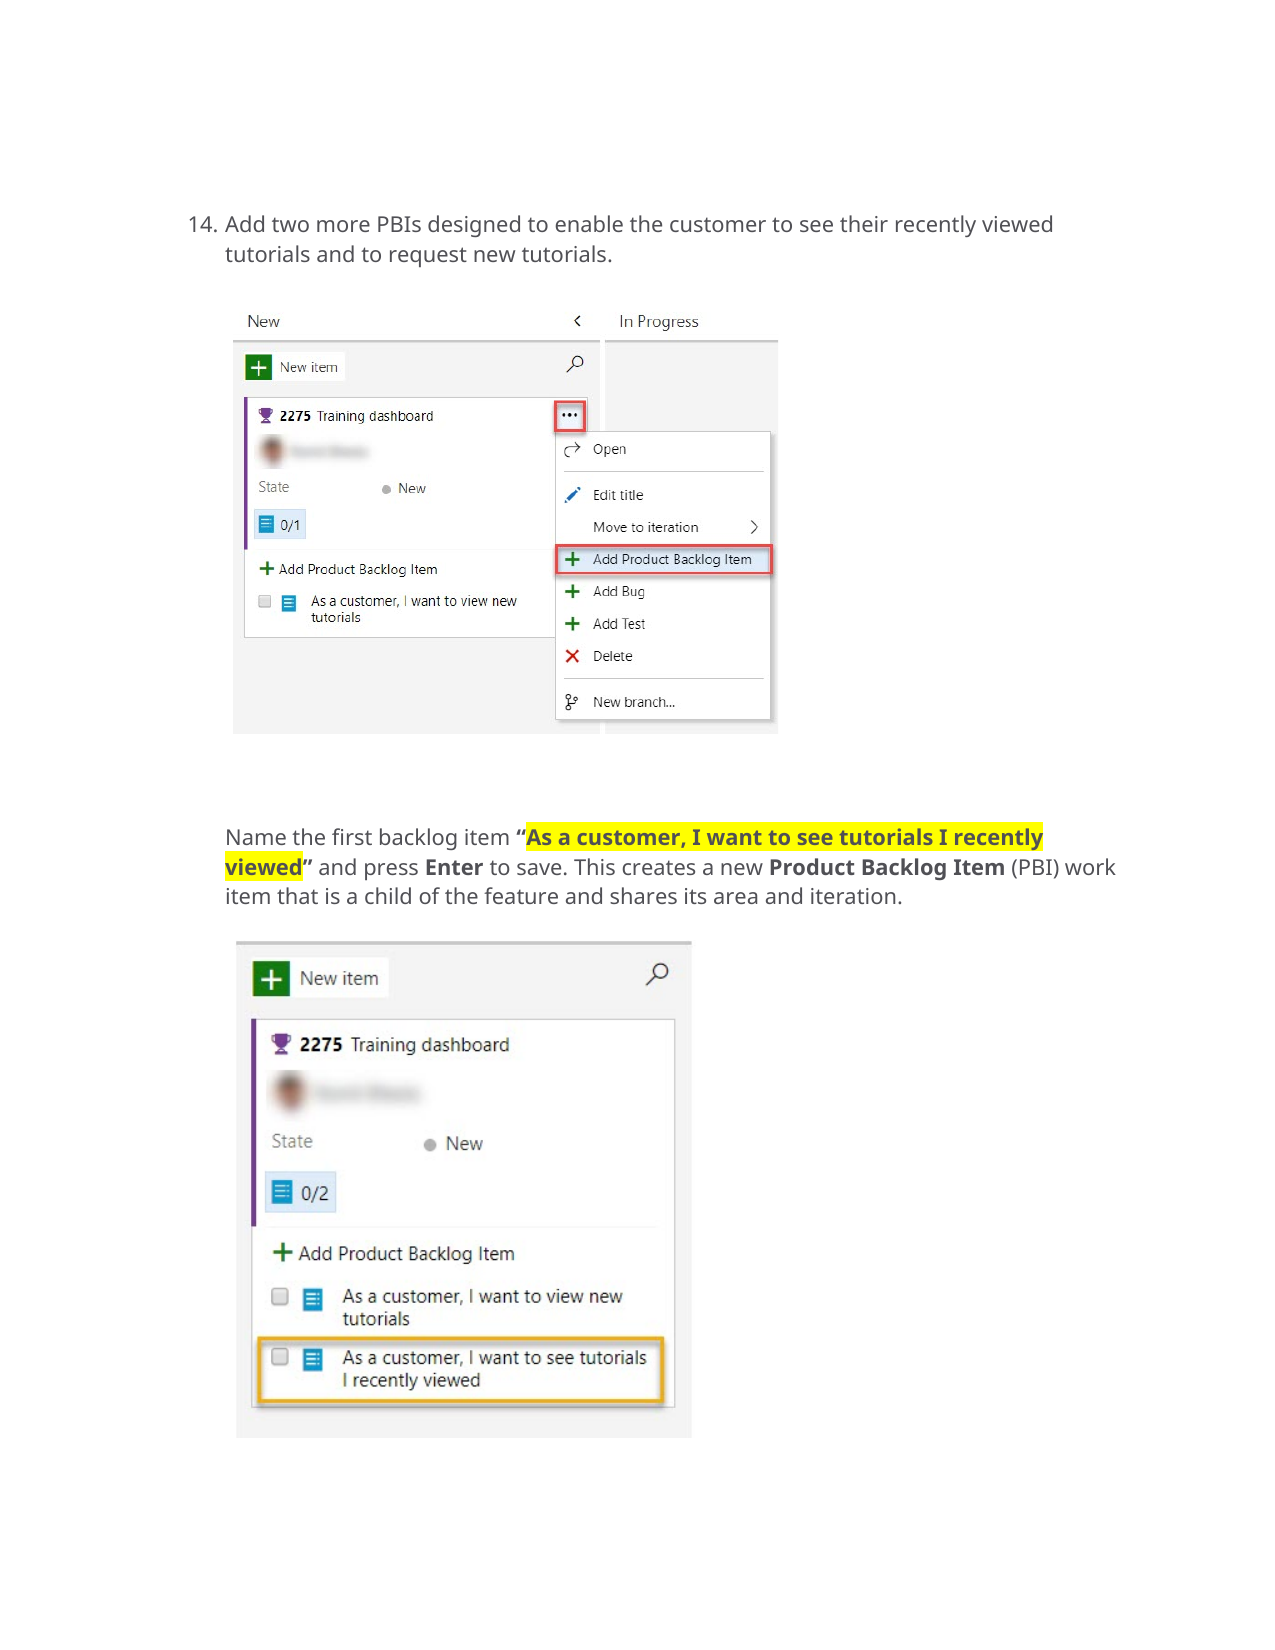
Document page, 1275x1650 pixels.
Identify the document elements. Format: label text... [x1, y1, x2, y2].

text Name the first backlog item “As a customer, I want to see tutorials I recently viewed” and press Enter to save. This creates a new Product Backlog Item (PBI) work item that is a child of the feature and shares its area and iteration. [225, 822, 1125, 911]
list Add two more PBIs designed to enable the customer to see their recently viewed tutorials and to request new tutorials. [187, 209, 1125, 268]
picture [225, 940, 698, 1438]
picture [225, 297, 779, 734]
